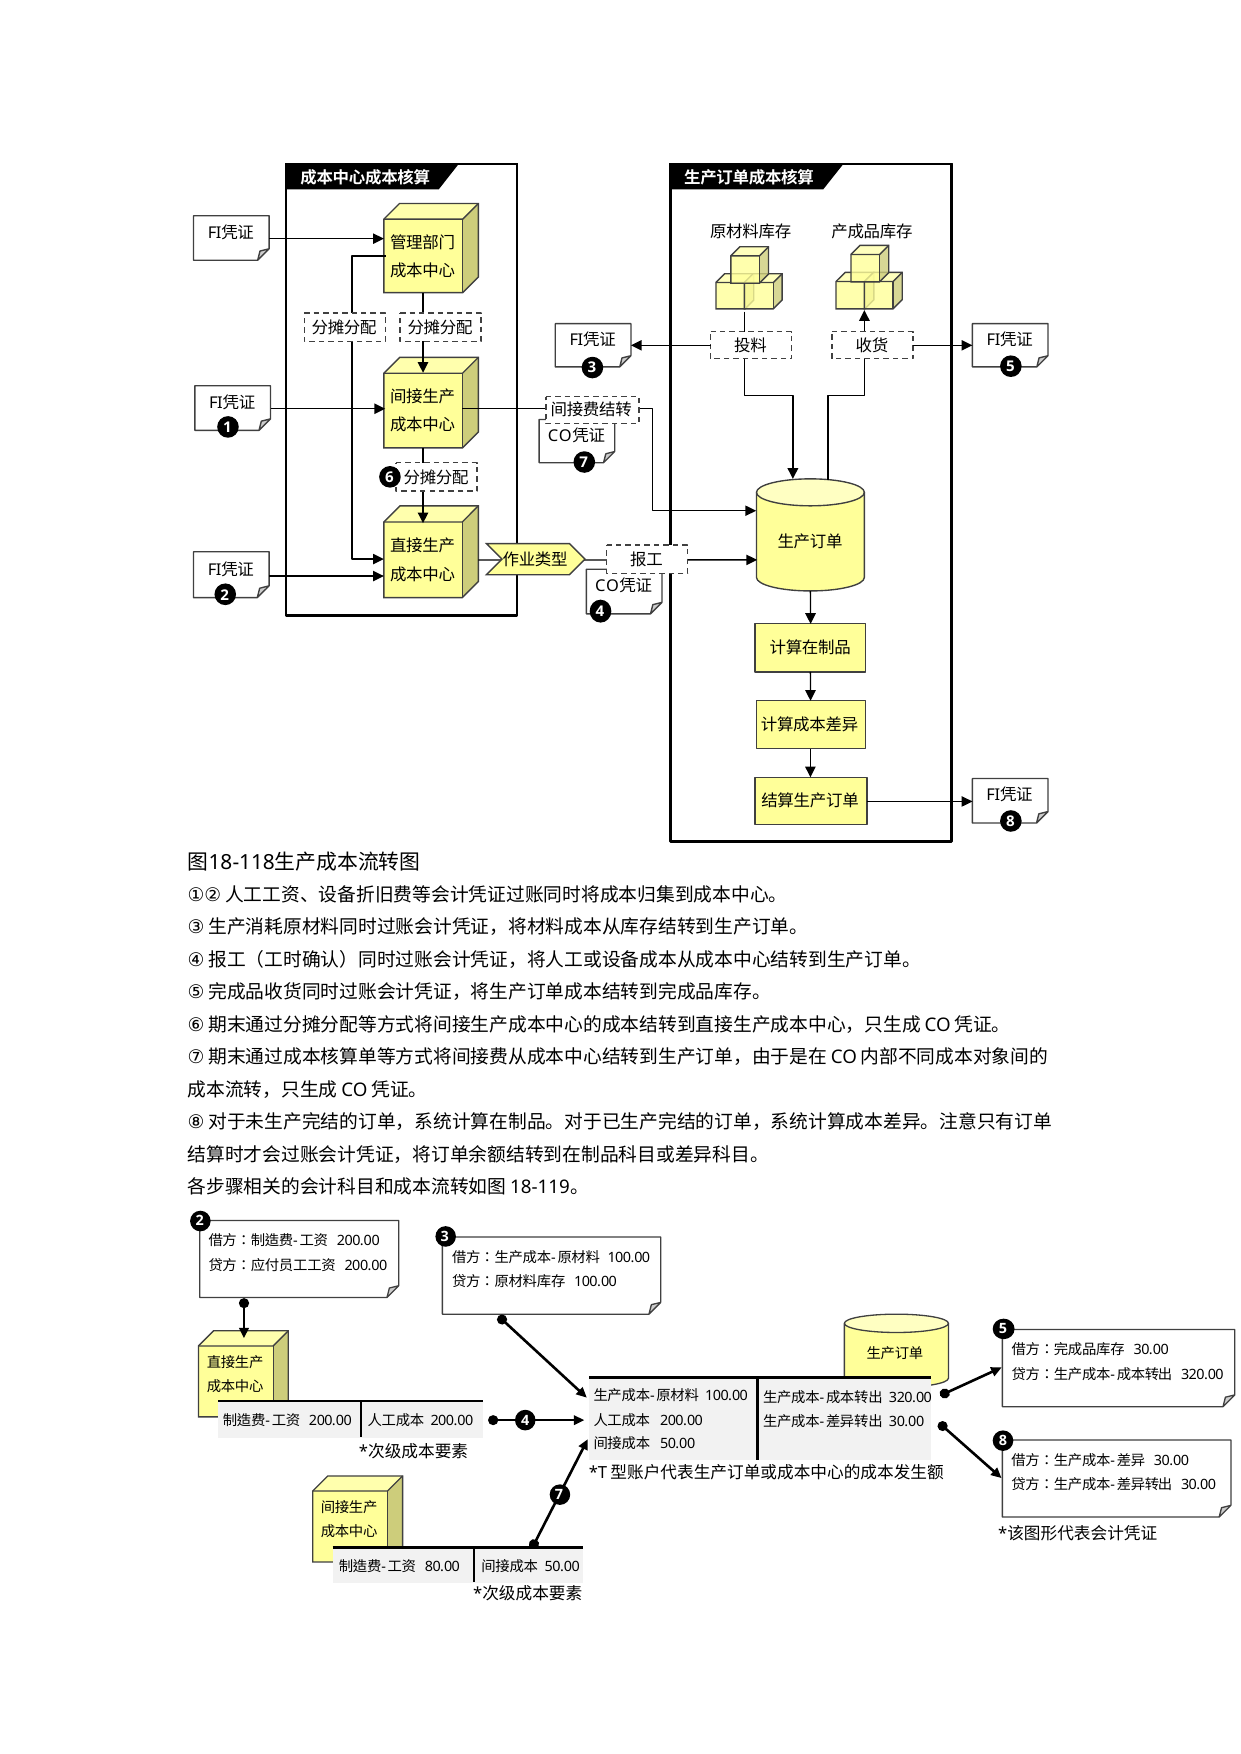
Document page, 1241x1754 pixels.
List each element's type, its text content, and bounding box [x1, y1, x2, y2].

text ④报工（工时确认）同时过账会计凭证，将人工或设备成本从成本中心结转到生产订单。 [187, 942, 1053, 974]
text ⑤完成品收货同时过账会计凭证，将生产订单成本结转到完成品库存。 [187, 974, 1053, 1007]
text ⑧对于未生产完结的订单，系统计算在制品。对于已生产完结的订单，系统计算成本差异。注意只有订单结算时才会过账会计凭证，将订单余额结转到在制品科目或差异科目。 [187, 1104, 1053, 1169]
text ⑦期末通过成本核算单等方式将间接费从成本中心结转到生产订单，由于是在CO内部不同成本对象间的成本流转，只生成CO凭证。 [187, 1039, 1053, 1104]
text ①②人工工资、设备折旧费等会计凭证过账同时将成本归集到成本中心。 [187, 877, 1053, 909]
text ③生产消耗原材料同时过账会计凭证，将材料成本从库存结转到生产订单。 [187, 909, 1053, 942]
text ⑥期末通过分摊分配等方式将间接生产成本中心的成本结转到直接生产成本中心，只生成CO凭证。 [187, 1007, 1053, 1039]
